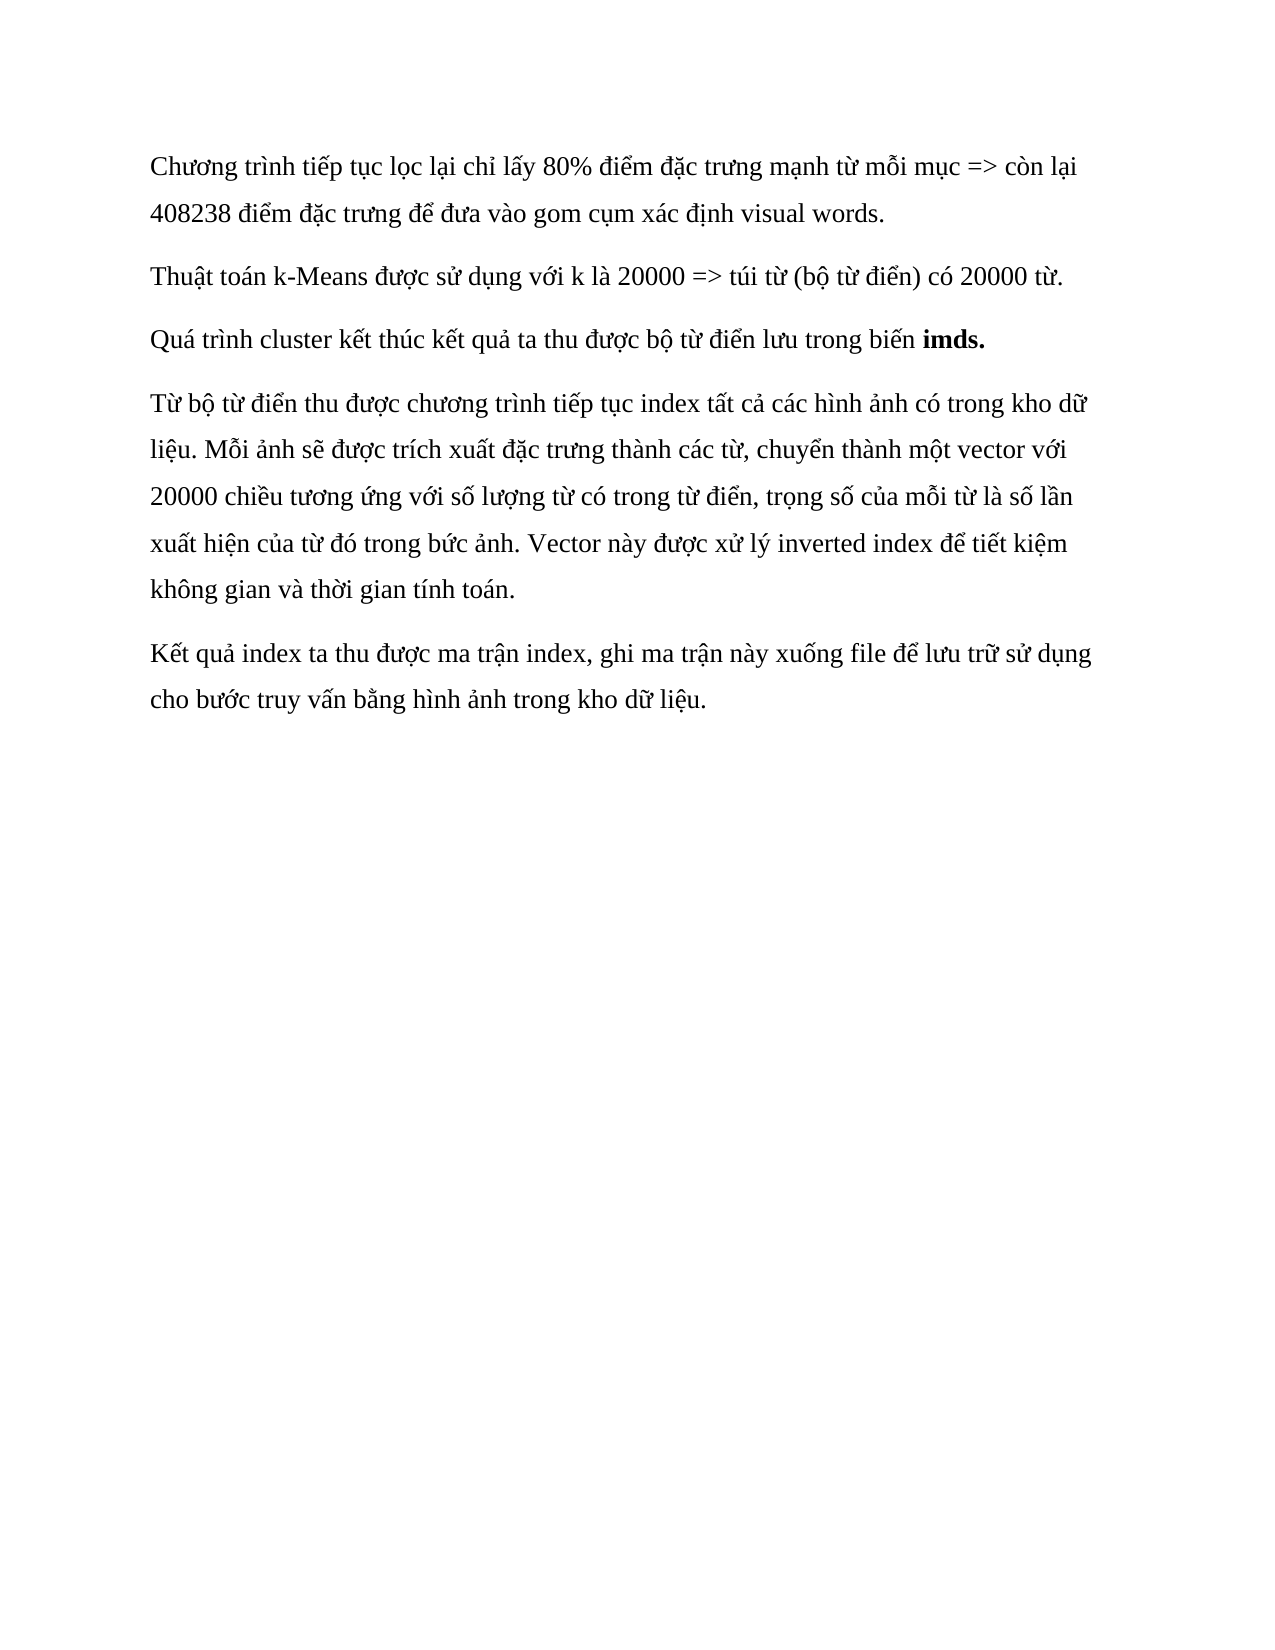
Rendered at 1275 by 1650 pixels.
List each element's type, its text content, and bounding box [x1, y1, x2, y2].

text Thuật toán k-Means được sử dụng với k là 20000 => túi từ (bộ từ điển) có 20000 từ. [150, 260, 1125, 291]
text Chương trình tiếp tục lọc lại chỉ lấy 80% điểm đặc trưng mạnh từ mỗi mục => còn lại 408238 điểm đặc trưng để đưa vào gom cụm xác định visual words. [150, 150, 1125, 228]
text Quá trình cluster kết thúc kết quả ta thu được bộ từ điển lưu trong biến imds. [150, 323, 1125, 354]
text Kết quả index ta thu được ma trận index, ghi ma trận này xuống file để lưu trữ sử dụng cho bước truy vấn bằng hình ảnh trong kho dữ liệu. [150, 637, 1125, 714]
text Từ bộ từ điển thu được chương trình tiếp tục index tất cả các hình ảnh có trong kho dữ liệu. Mỗi ảnh sẽ được trích xuất đặc trưng thành các từ, chuyển thành một vector với 20000 chiều tương ứng với số lượng từ có trong từ điển, trọng số của mỗi từ là số lần xuất hiện của từ đó trong bức ảnh. Vector này được xử lý inverted index để tiết kiệm không gian và thời gian tính toán. [150, 387, 1125, 604]
